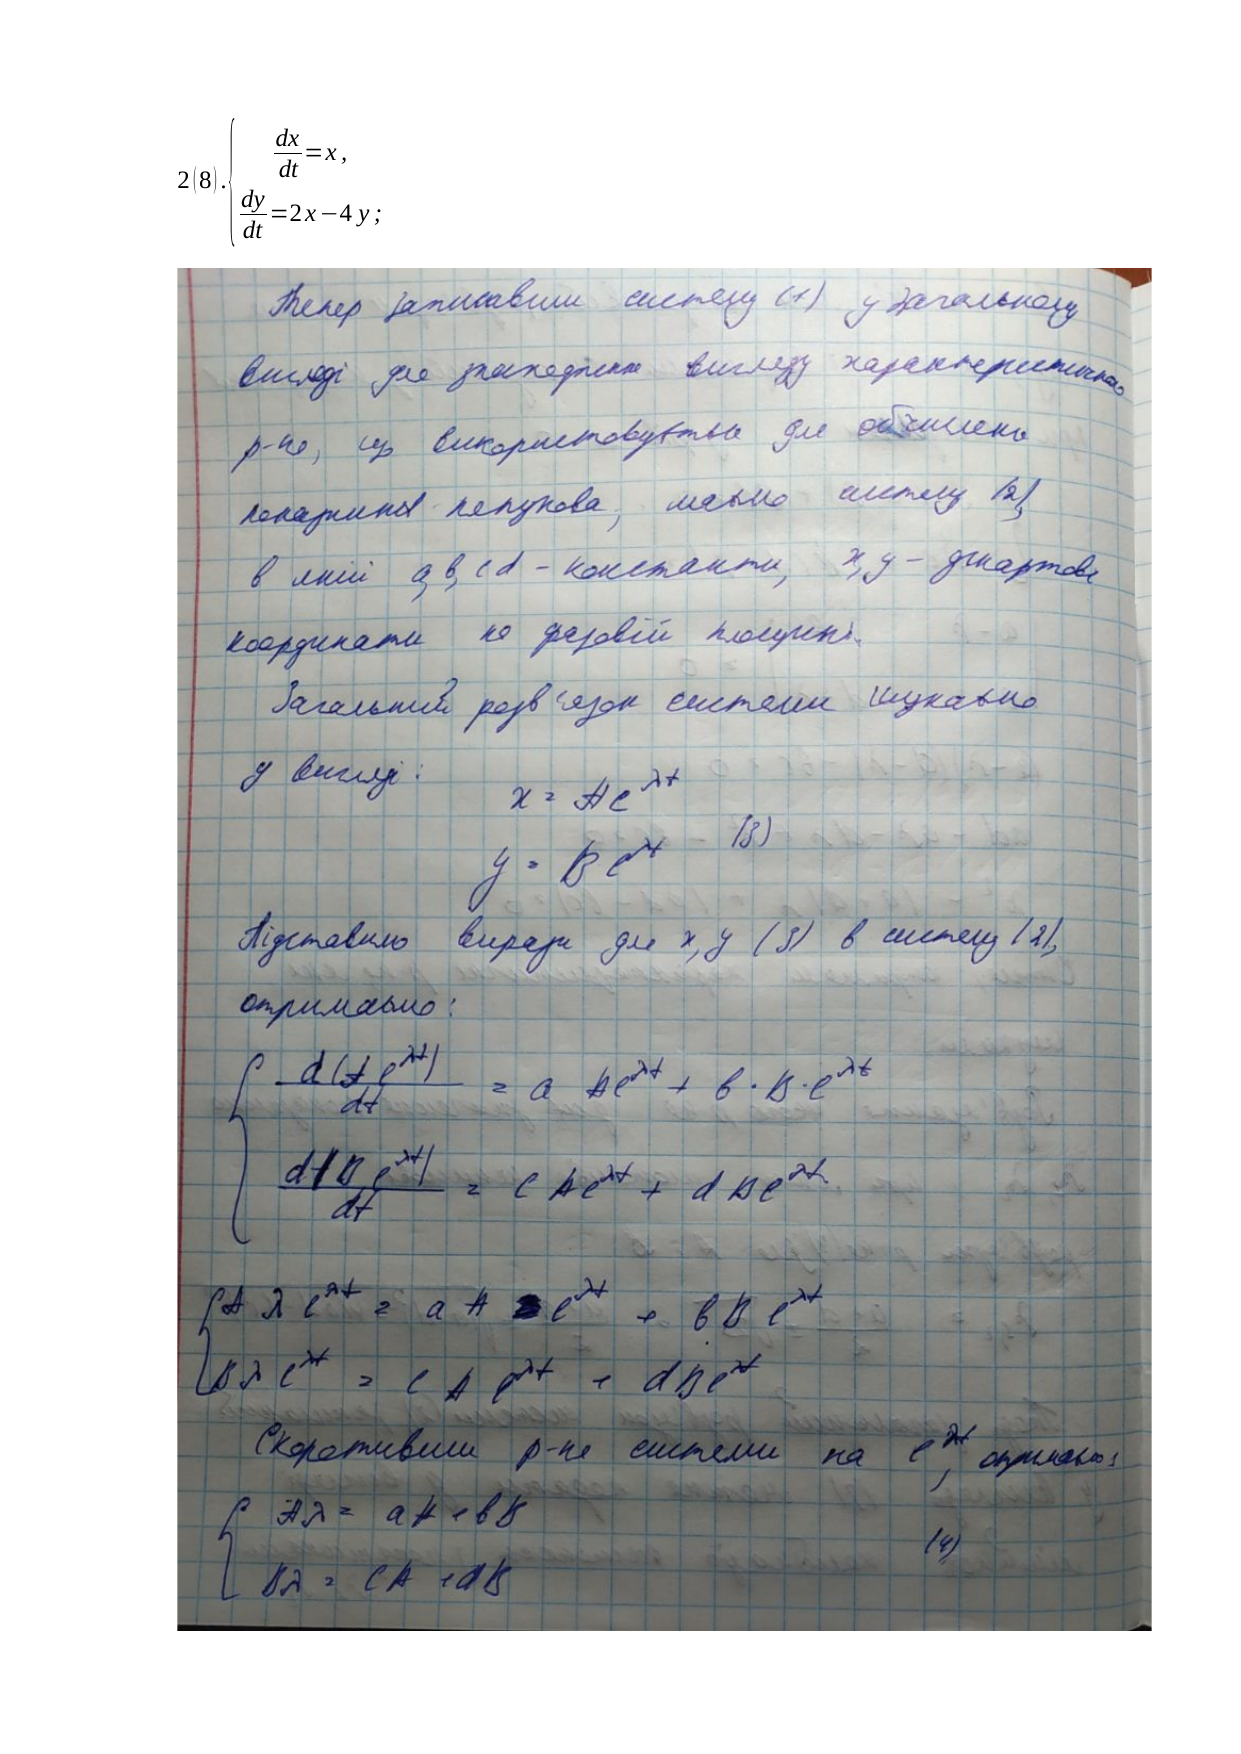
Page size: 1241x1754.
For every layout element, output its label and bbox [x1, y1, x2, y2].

picture [177, 268, 1152, 1631]
